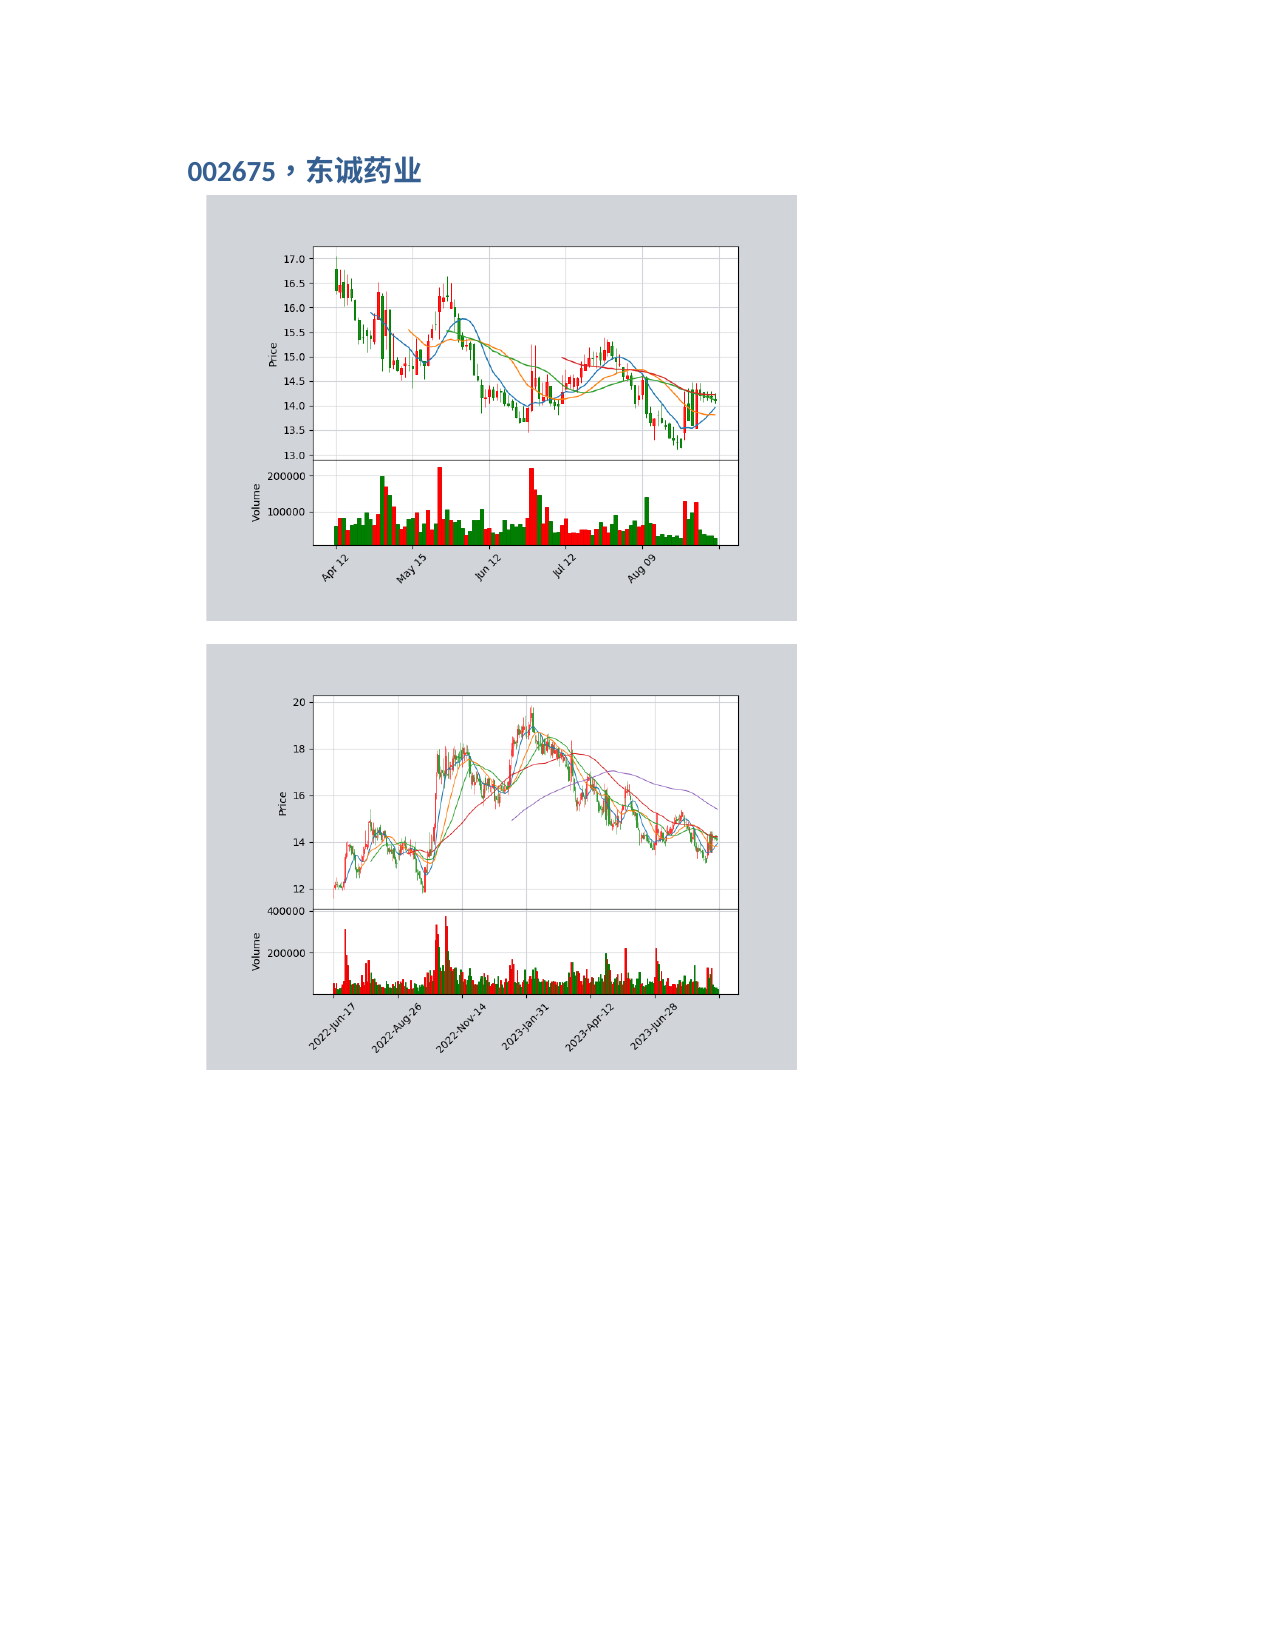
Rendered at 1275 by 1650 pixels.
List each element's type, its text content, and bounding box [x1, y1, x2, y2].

picture [206, 195, 797, 621]
subtitle 002675，东诚药业 [187, 150, 1087, 190]
picture [206, 644, 797, 1070]
